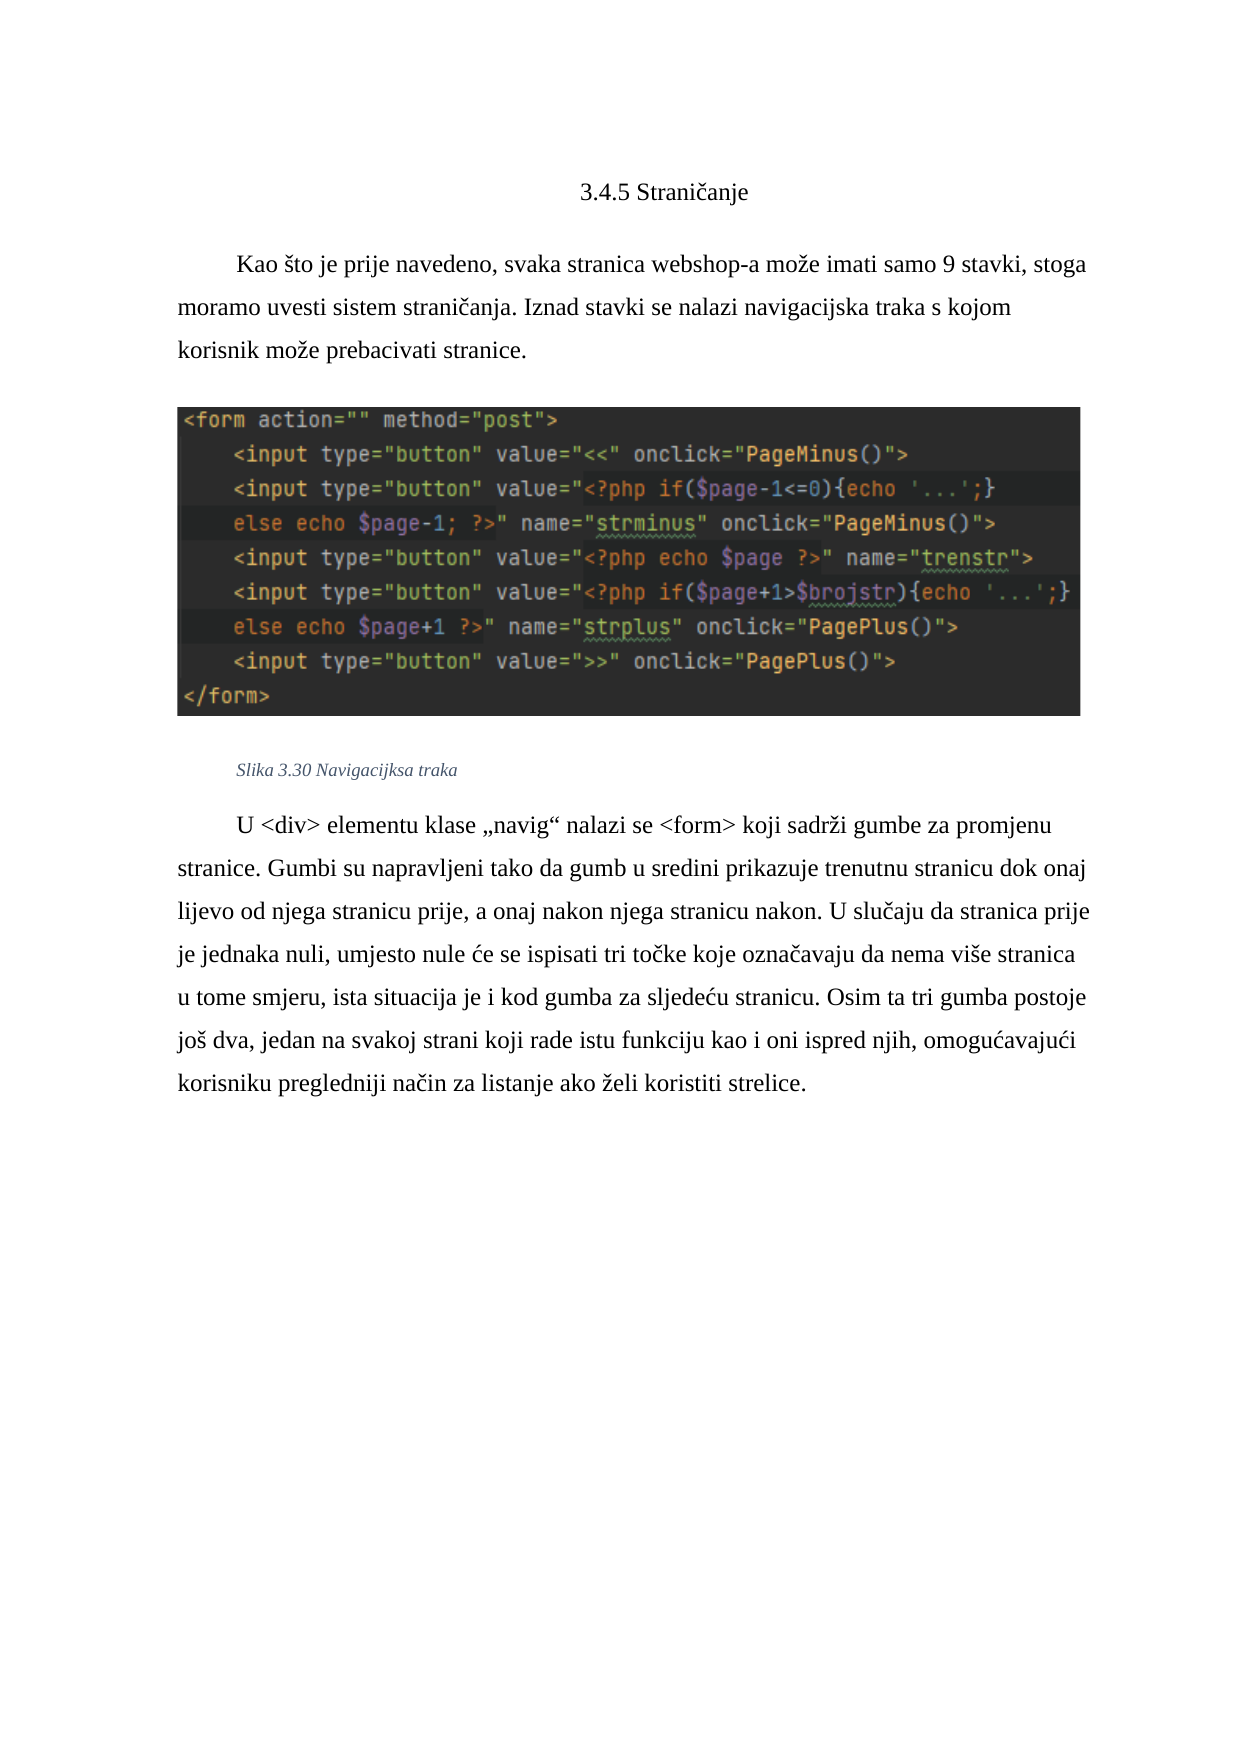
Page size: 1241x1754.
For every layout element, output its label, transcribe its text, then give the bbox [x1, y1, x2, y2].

text U <div> elementu klase „navig“ nalazi se <form> koji sadrži gumbe za promjenu stranice. Gumbi su napravljeni tako da gumb u sredini prikazuje trenutnu stranicu dok onaj lijevo od njega stranicu prije, a onaj nakon njega stranicu nakon. U slučaju da stranica prije je jednaka nuli, umjesto nule će se ispisati tri točke koje označavaju da nema više stranica u tome smjeru, ista situacija je i kod gumba za sljedeću stranicu. Osim ta tri gumba postoje još dva, jedan na svakoj strani koji rade istu funkciju kao i oni ispred njih, omogućavajući korisniku pregledniji način za listanje ako želi koristiti strelice. [177, 810, 1092, 1097]
subtitle 3.4.5 Straničanje [177, 177, 1092, 206]
picture [177, 407, 1081, 716]
text Slika 3.30 Navigacijksa traka [177, 759, 1092, 781]
text Kao što je prije navedeno, svaka stranica webshop-a može imati samo 9 stavki, stoga moramo uvesti sistem straničanja. Iznad stavki se nalazi navigacijska traka s kojom korisnik može prebacivati stranice. [177, 249, 1092, 364]
